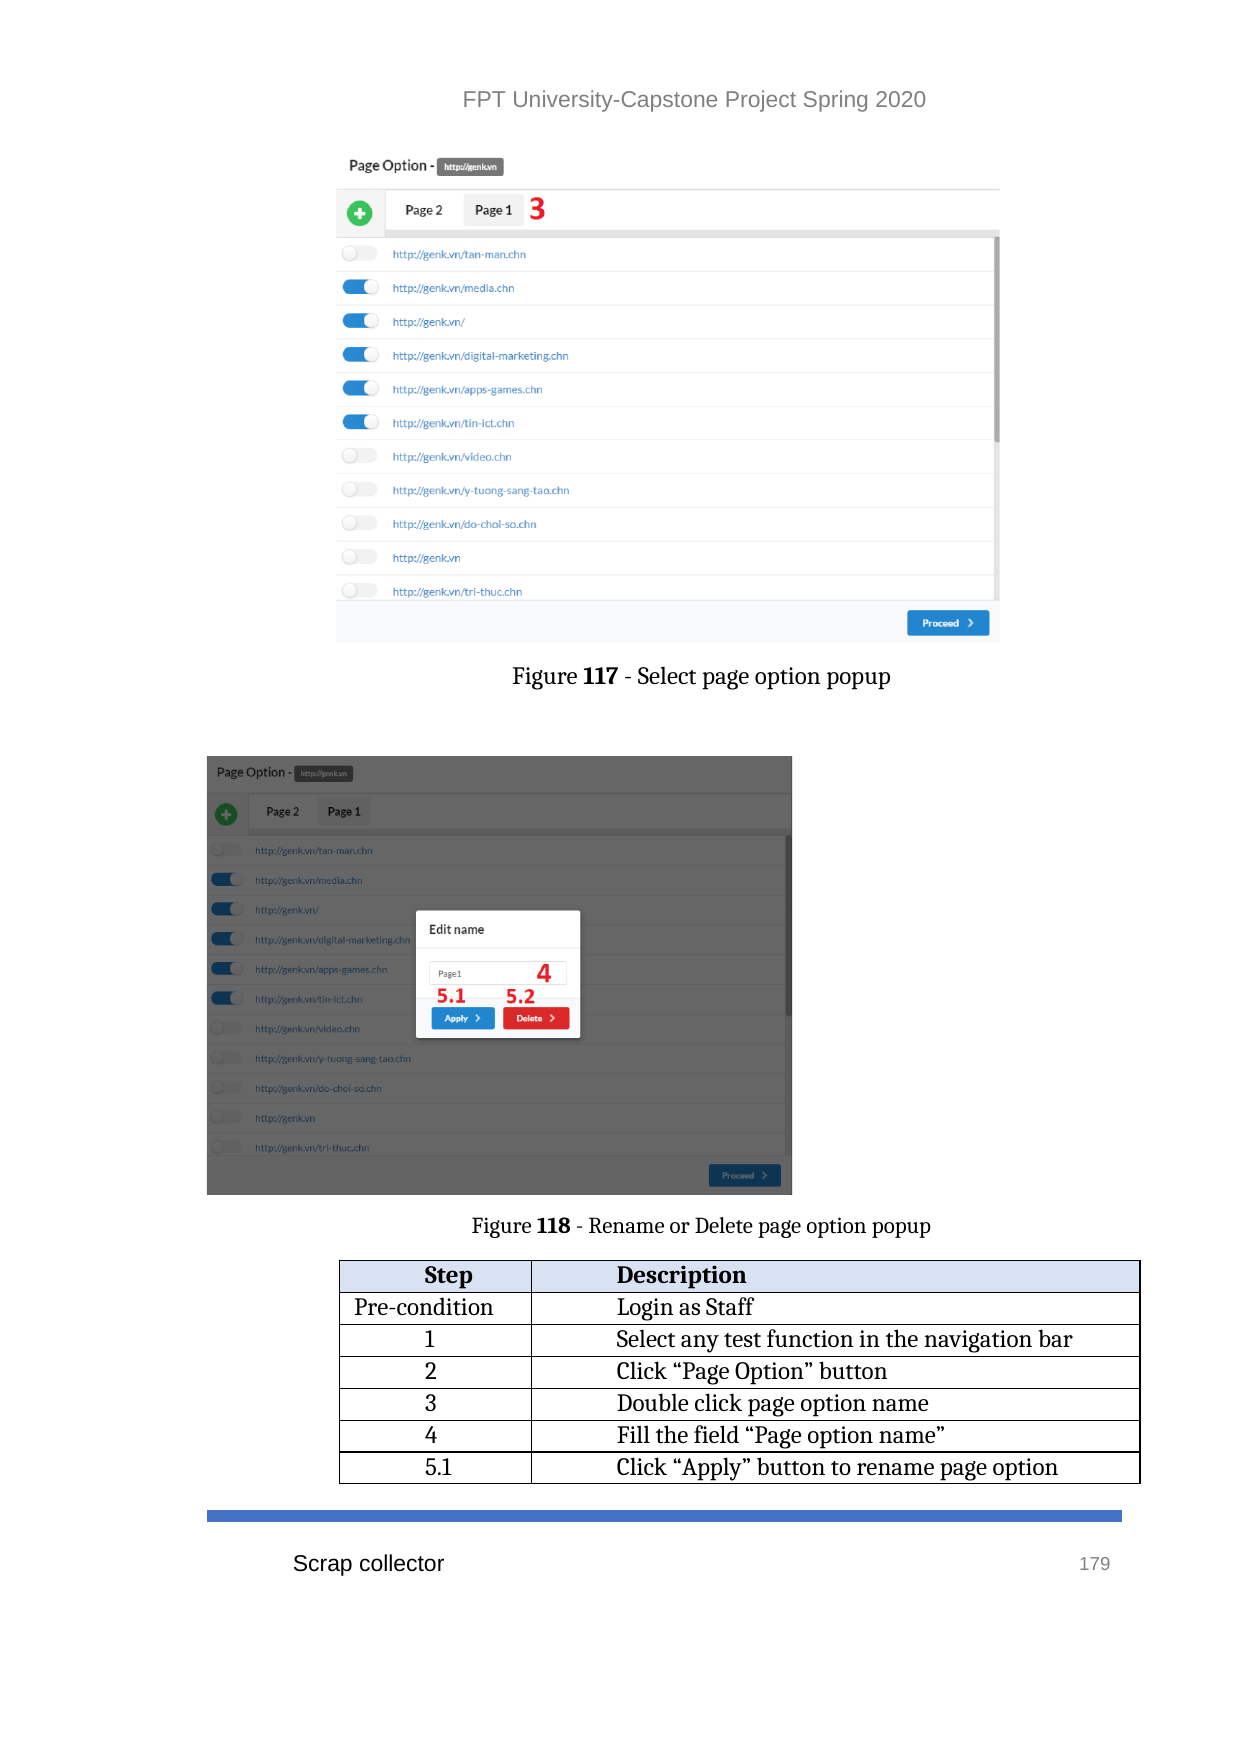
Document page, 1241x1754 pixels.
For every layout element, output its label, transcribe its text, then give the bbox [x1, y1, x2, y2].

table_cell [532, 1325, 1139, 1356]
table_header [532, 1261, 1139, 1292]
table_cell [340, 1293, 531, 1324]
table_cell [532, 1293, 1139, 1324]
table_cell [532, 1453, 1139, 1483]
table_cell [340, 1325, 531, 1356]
picture [206, 756, 793, 1195]
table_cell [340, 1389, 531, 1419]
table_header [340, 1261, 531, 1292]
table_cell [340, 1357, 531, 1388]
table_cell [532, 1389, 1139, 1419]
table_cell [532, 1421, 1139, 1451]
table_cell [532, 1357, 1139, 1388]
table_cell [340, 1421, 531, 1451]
picture [329, 147, 1000, 643]
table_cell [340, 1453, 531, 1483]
